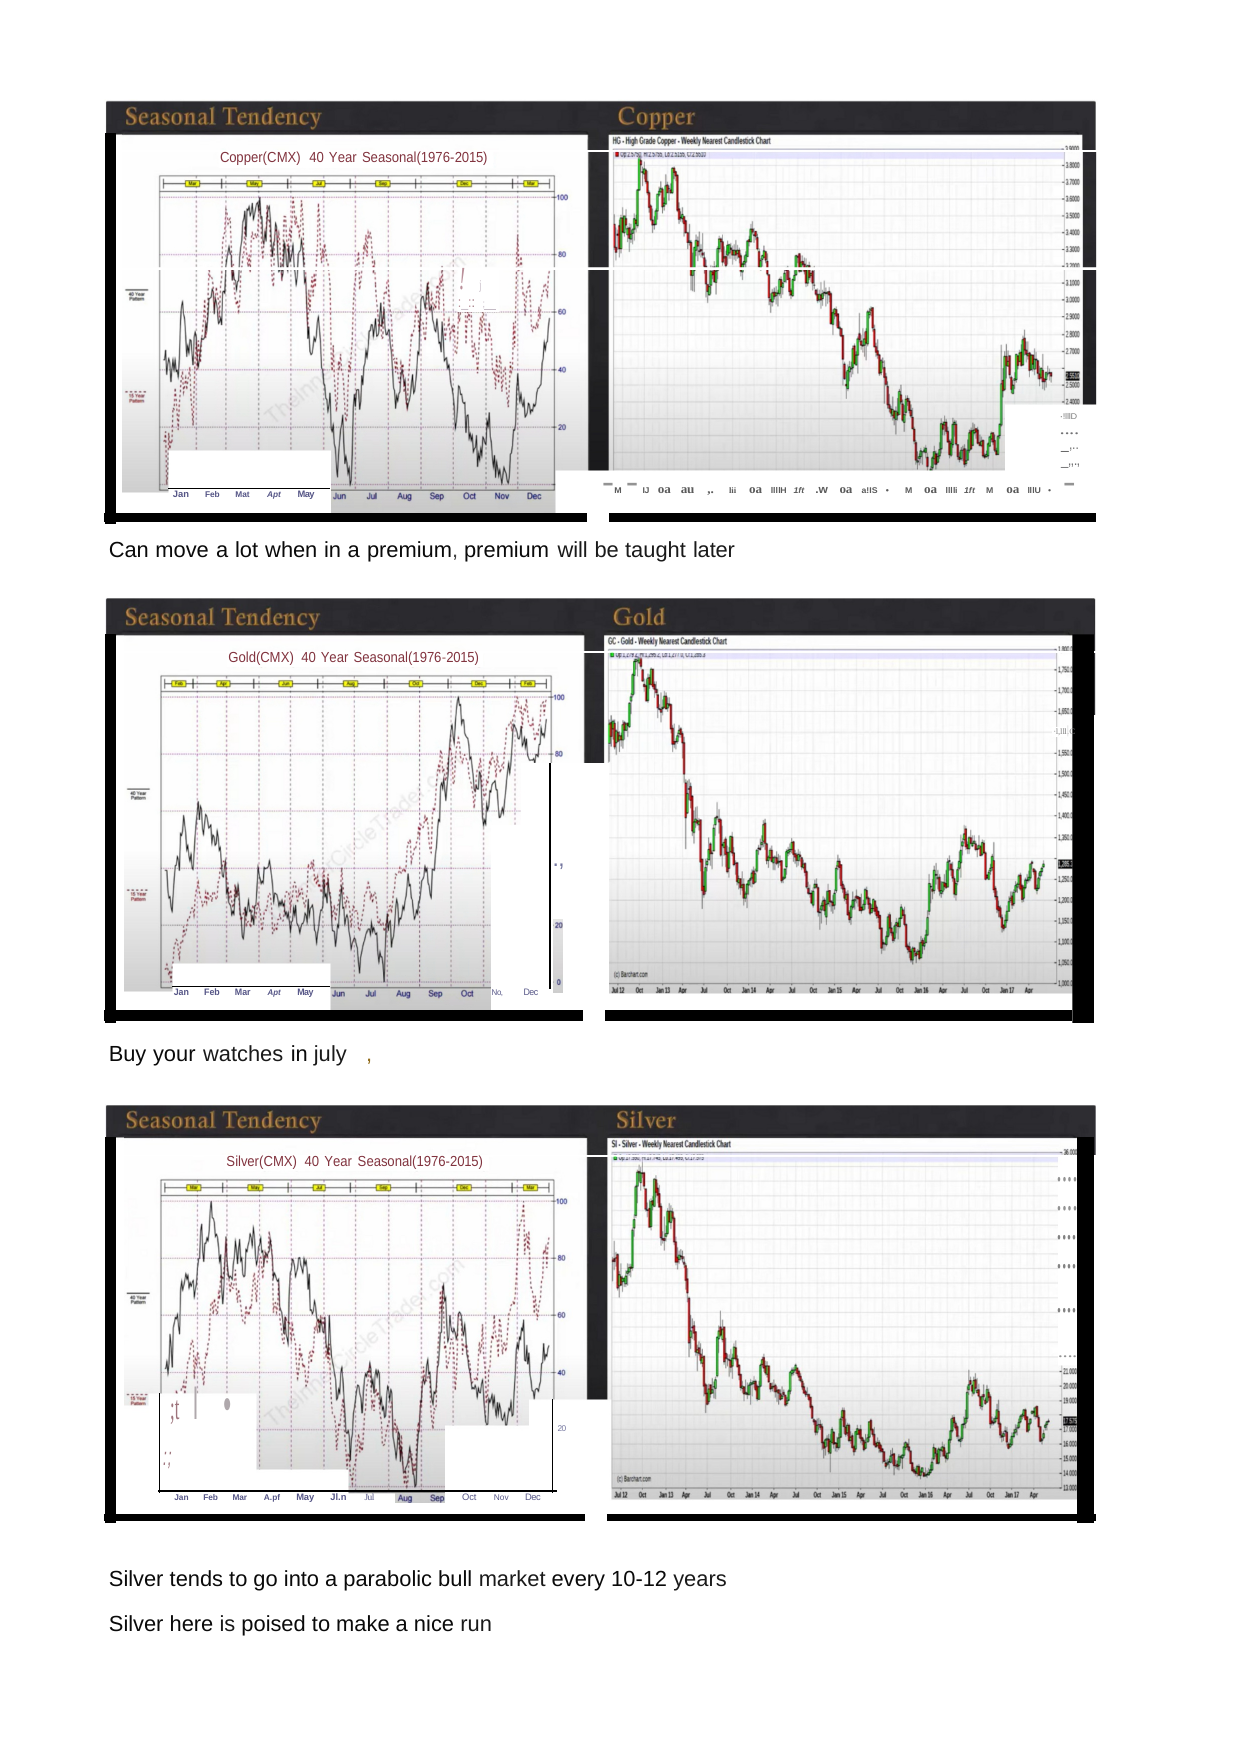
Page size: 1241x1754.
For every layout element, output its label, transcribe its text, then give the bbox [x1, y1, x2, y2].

picture [105, 1104, 1096, 1155]
picture [778, 1156, 1077, 1503]
picture [105, 596, 1096, 634]
text Can move a lot when in a premium, premium will be taught later [108, 537, 1126, 562]
text Silver tends to go into a parabolic bull market every 10-12 years Silver here is poised to make a nice run [109, 1117, 778, 1636]
picture [122, 151, 1099, 516]
picture [104, 99, 1098, 150]
text Buy your watches in july , [108, 607, 1126, 1067]
